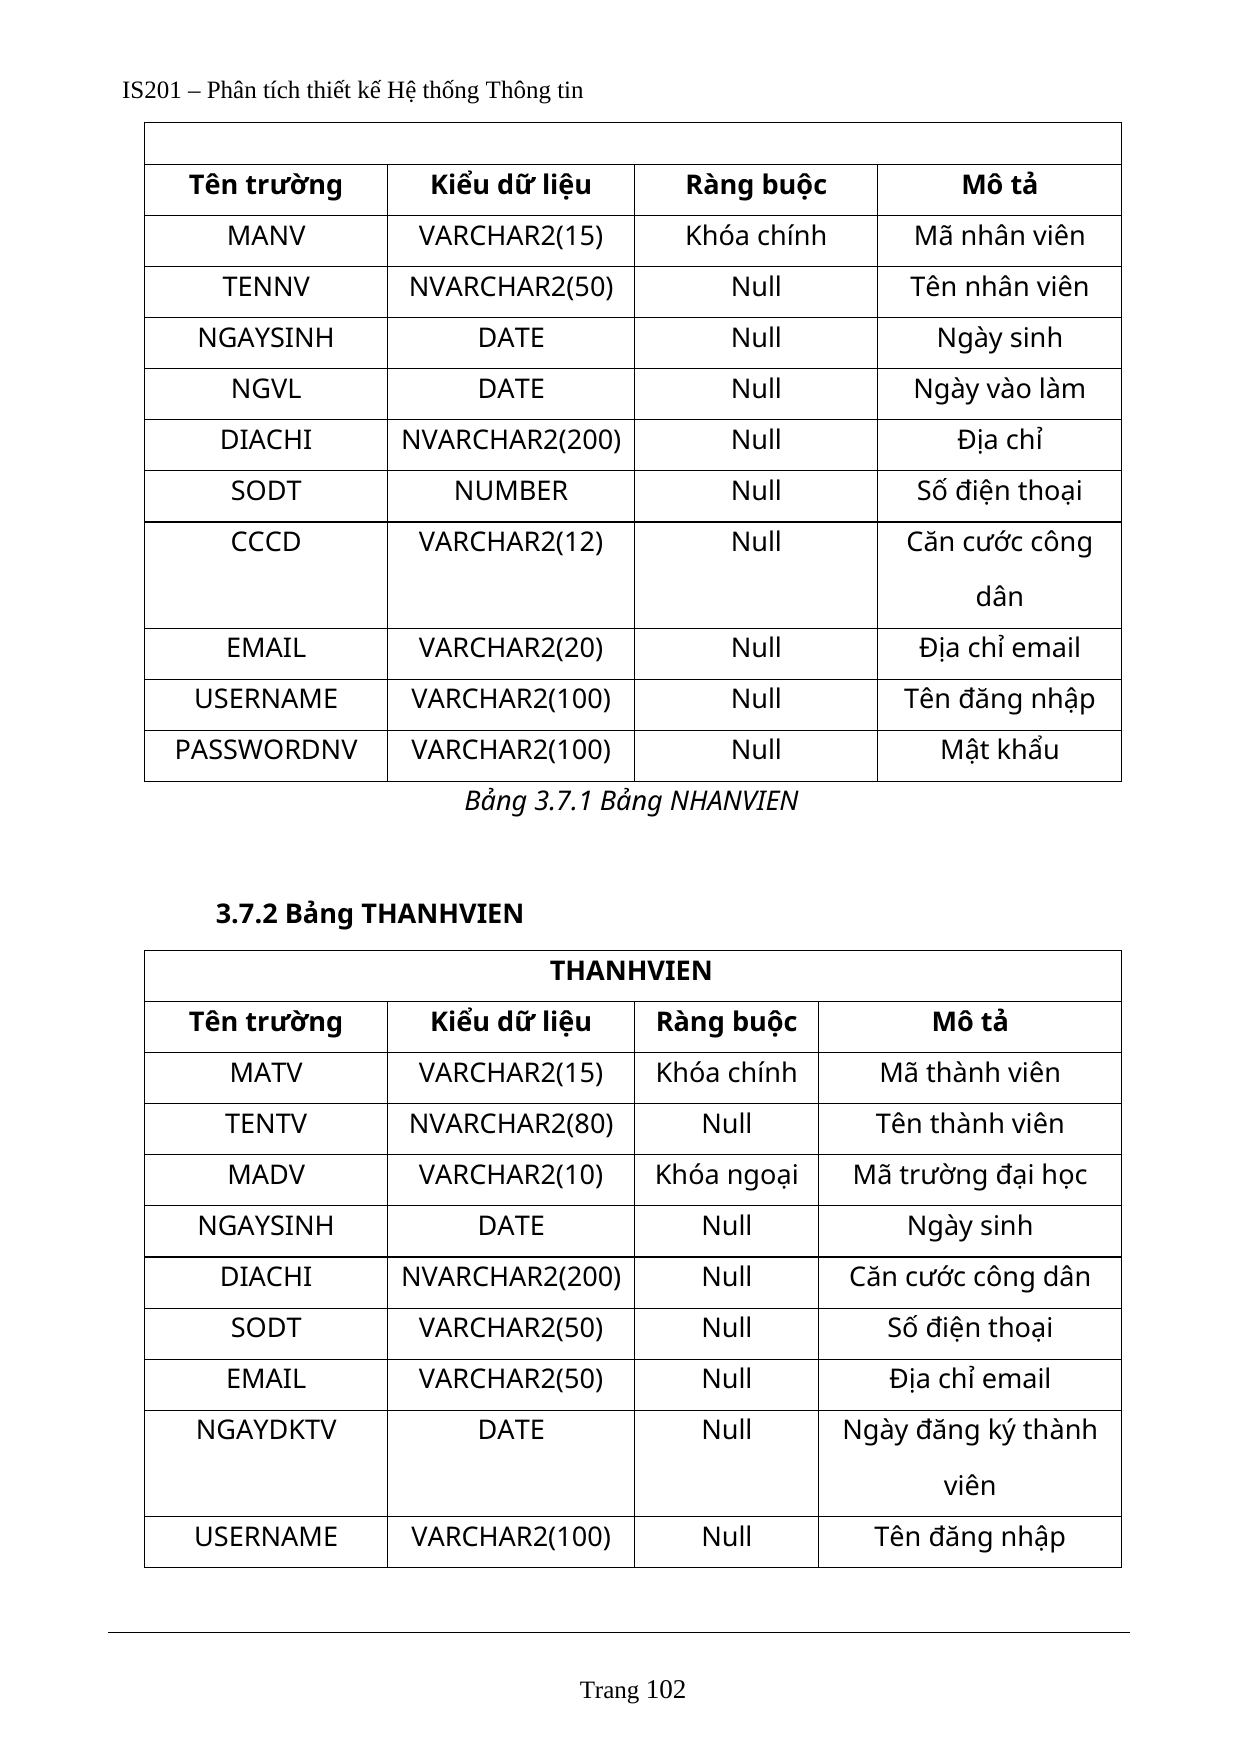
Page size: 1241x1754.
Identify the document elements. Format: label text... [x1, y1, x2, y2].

table_cell Null [635, 471, 877, 521]
table_cell DATE [388, 369, 634, 419]
table_cell Null [635, 523, 877, 628]
table_cell VARCHAR2(15) [388, 1053, 634, 1103]
table_cell VARCHAR2(100) [388, 731, 634, 781]
table_header THANHVIEN [145, 951, 1121, 1001]
table_cell CCCD [145, 523, 387, 628]
table_cell Tên nhân viên [878, 267, 1121, 317]
table_cell SODT [145, 471, 387, 521]
table_cell Null [635, 420, 877, 470]
table_cell NGAYDKTV [145, 1411, 387, 1516]
table_cell Địa chỉ email [878, 629, 1121, 679]
table_cell NGVL [145, 369, 387, 419]
table_cell Tên đăng nhập [878, 680, 1121, 730]
table_cell Null [635, 1411, 818, 1516]
table_cell VARCHAR2(12) [388, 523, 634, 628]
table_cell Mô tả [878, 165, 1121, 215]
table_cell Ngày vào làm [878, 369, 1121, 419]
table_cell Tên trường [145, 1002, 387, 1052]
table_cell Khóa chính [635, 1053, 818, 1103]
table_cell Mã nhân viên [878, 216, 1121, 266]
table_cell Số điện thoại [878, 471, 1121, 521]
table_cell NVARCHAR2(80) [388, 1104, 634, 1154]
table_cell Null [635, 1206, 818, 1256]
table_cell Ngày sinh [878, 318, 1121, 368]
table_cell EMAIL [145, 1360, 387, 1409]
table_cell NVARCHAR2(50) [388, 267, 634, 317]
table_cell NVARCHAR2(200) [388, 420, 634, 470]
table_cell Ràng buộc [635, 1002, 818, 1052]
table_cell Null [635, 1104, 818, 1154]
table_cell VARCHAR2(10) [388, 1155, 634, 1205]
table_cell Mã trường đại học [819, 1155, 1121, 1205]
table_cell Null [635, 680, 877, 730]
table_cell DATE [388, 318, 634, 368]
table_cell Địa chỉ email [819, 1360, 1121, 1409]
table_cell NUMBER [388, 471, 634, 521]
table_cell Null [635, 1258, 818, 1307]
table_cell Kiểu dữ liệu [388, 1002, 634, 1052]
list 3.7.2 Bảng THANHVIEN [216, 895, 1144, 932]
table_cell NGAYSINH [145, 1206, 387, 1256]
table_cell Null [635, 731, 877, 781]
table_cell Mã thành viên [819, 1053, 1121, 1103]
table_cell Null [635, 267, 877, 317]
table_cell Null [635, 1309, 818, 1358]
table_cell NGAYSINH [145, 318, 387, 368]
table_cell EMAIL [145, 629, 387, 679]
table_cell Số điện thoại [819, 1309, 1121, 1358]
table_cell DIACHI [145, 420, 387, 470]
table_cell Null [635, 629, 877, 679]
table_cell VARCHAR2(15) [388, 216, 634, 266]
table_cell Mật khẩu [878, 731, 1121, 781]
table_cell DATE [388, 1206, 634, 1256]
table_cell Null [635, 1517, 818, 1567]
table_cell VARCHAR2(100) [388, 1517, 634, 1567]
table_cell DATE [388, 1411, 634, 1516]
table_cell SODT [145, 1309, 387, 1358]
table_cell Địa chỉ [878, 420, 1121, 470]
table_cell MANV [145, 216, 387, 266]
table_cell Khóa chính [635, 216, 877, 266]
table_cell TENTV [145, 1104, 387, 1154]
table_header NHANVIEN [145, 123, 1121, 164]
table_cell Tên thành viên [819, 1104, 1121, 1154]
table_cell VARCHAR2(100) [388, 680, 634, 730]
table_cell USERNAME [145, 1517, 387, 1567]
table_cell Ràng buộc [635, 165, 877, 215]
table_cell VARCHAR2(50) [388, 1360, 634, 1409]
table_cell Khóa ngoại [635, 1155, 818, 1205]
table_cell TENNV [145, 267, 387, 317]
table_cell Null [635, 1360, 818, 1409]
table_cell Tên đăng nhập [819, 1517, 1121, 1567]
table_cell Ngày sinh [819, 1206, 1121, 1256]
table_cell VARCHAR2(50) [388, 1309, 634, 1358]
table_cell MADV [145, 1155, 387, 1205]
table_cell Tên trường [145, 165, 387, 215]
table_cell VARCHAR2(20) [388, 629, 634, 679]
table_cell Căn cước công dân [878, 523, 1121, 628]
table_cell Null [635, 318, 877, 368]
text Bảng 3.7.1 Bảng NHANVIEN [122, 782, 1144, 819]
table_cell USERNAME [145, 680, 387, 730]
table_cell Căn cước công dân [819, 1258, 1121, 1307]
table_cell NVARCHAR2(200) [388, 1258, 634, 1307]
table_cell MATV [145, 1053, 387, 1103]
table_cell Ngày đăng ký thành viên [819, 1411, 1121, 1516]
table_cell PASSWORDNV [145, 731, 387, 781]
table_cell Null [635, 369, 877, 419]
table_cell Mô tả [819, 1002, 1121, 1052]
table_cell DIACHI [145, 1258, 387, 1307]
table_cell Kiểu dữ liệu [388, 165, 634, 215]
